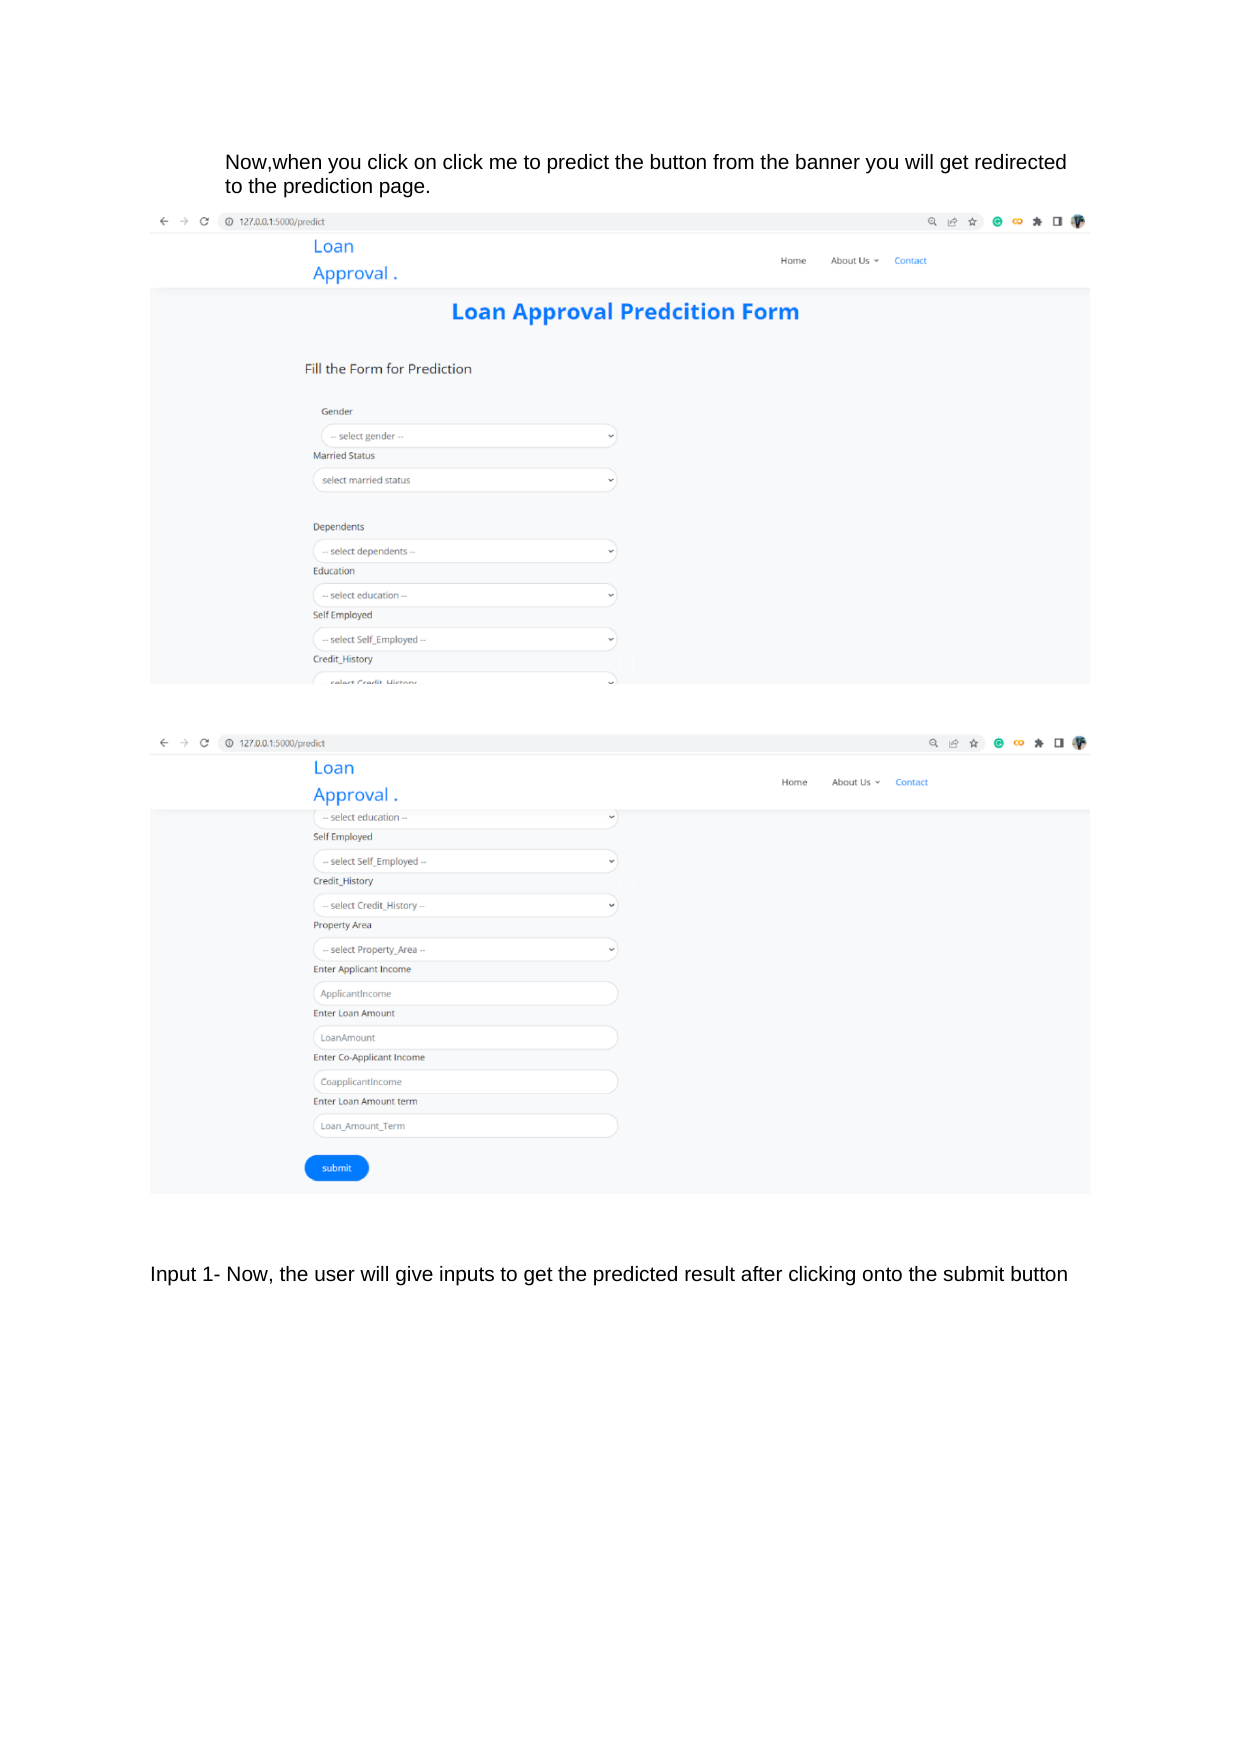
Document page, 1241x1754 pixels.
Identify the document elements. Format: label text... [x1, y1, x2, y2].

text Now,when you click on click me to predict the button from the banner you will get redirected to the prediction page. [225, 150, 1090, 198]
text Input 1- Now, the user will give inputs to get the predicted result after clicking onto the submit button [150, 1262, 1090, 1286]
picture [150, 210, 1091, 684]
picture [150, 732, 1091, 1194]
